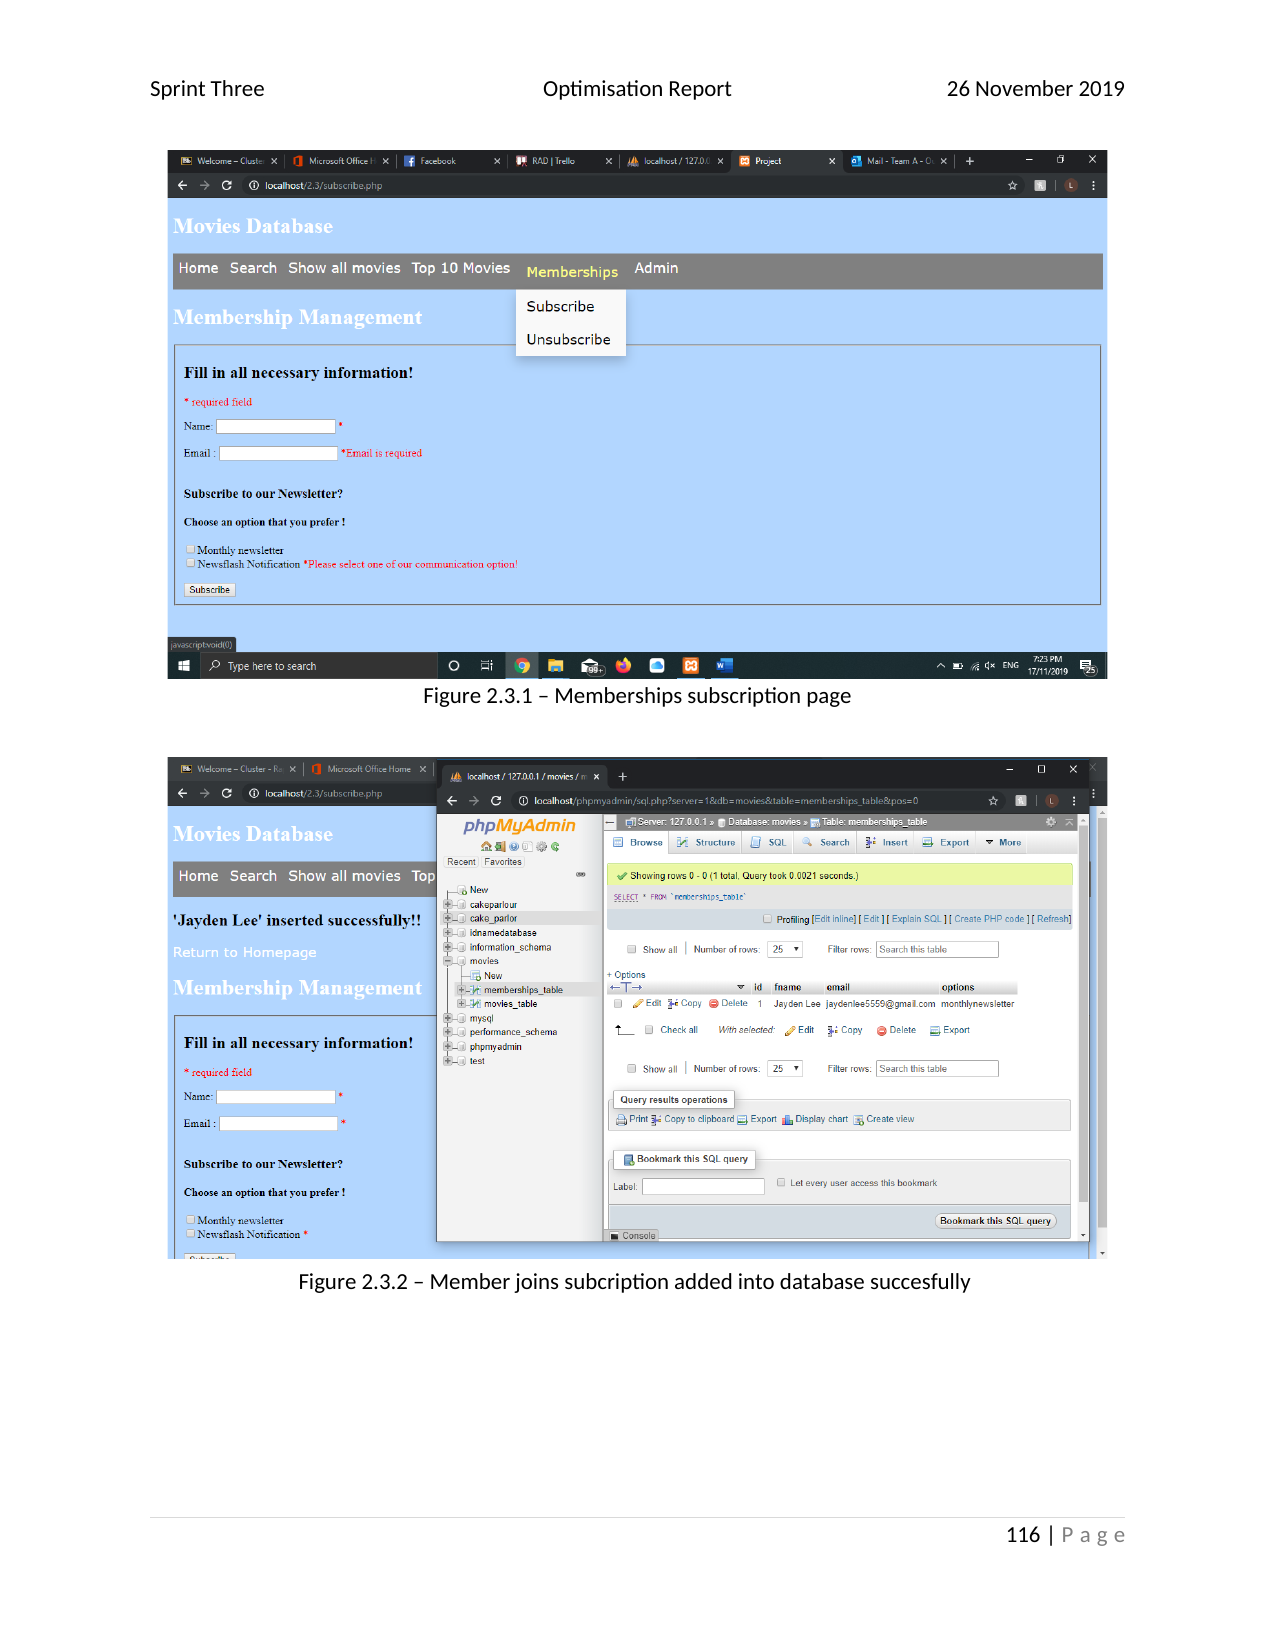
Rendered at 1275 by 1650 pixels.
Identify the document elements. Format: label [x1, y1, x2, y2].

picture [167, 150, 1108, 679]
text [150, 150, 1125, 709]
picture [167, 757, 1108, 1259]
text [150, 728, 1125, 1295]
